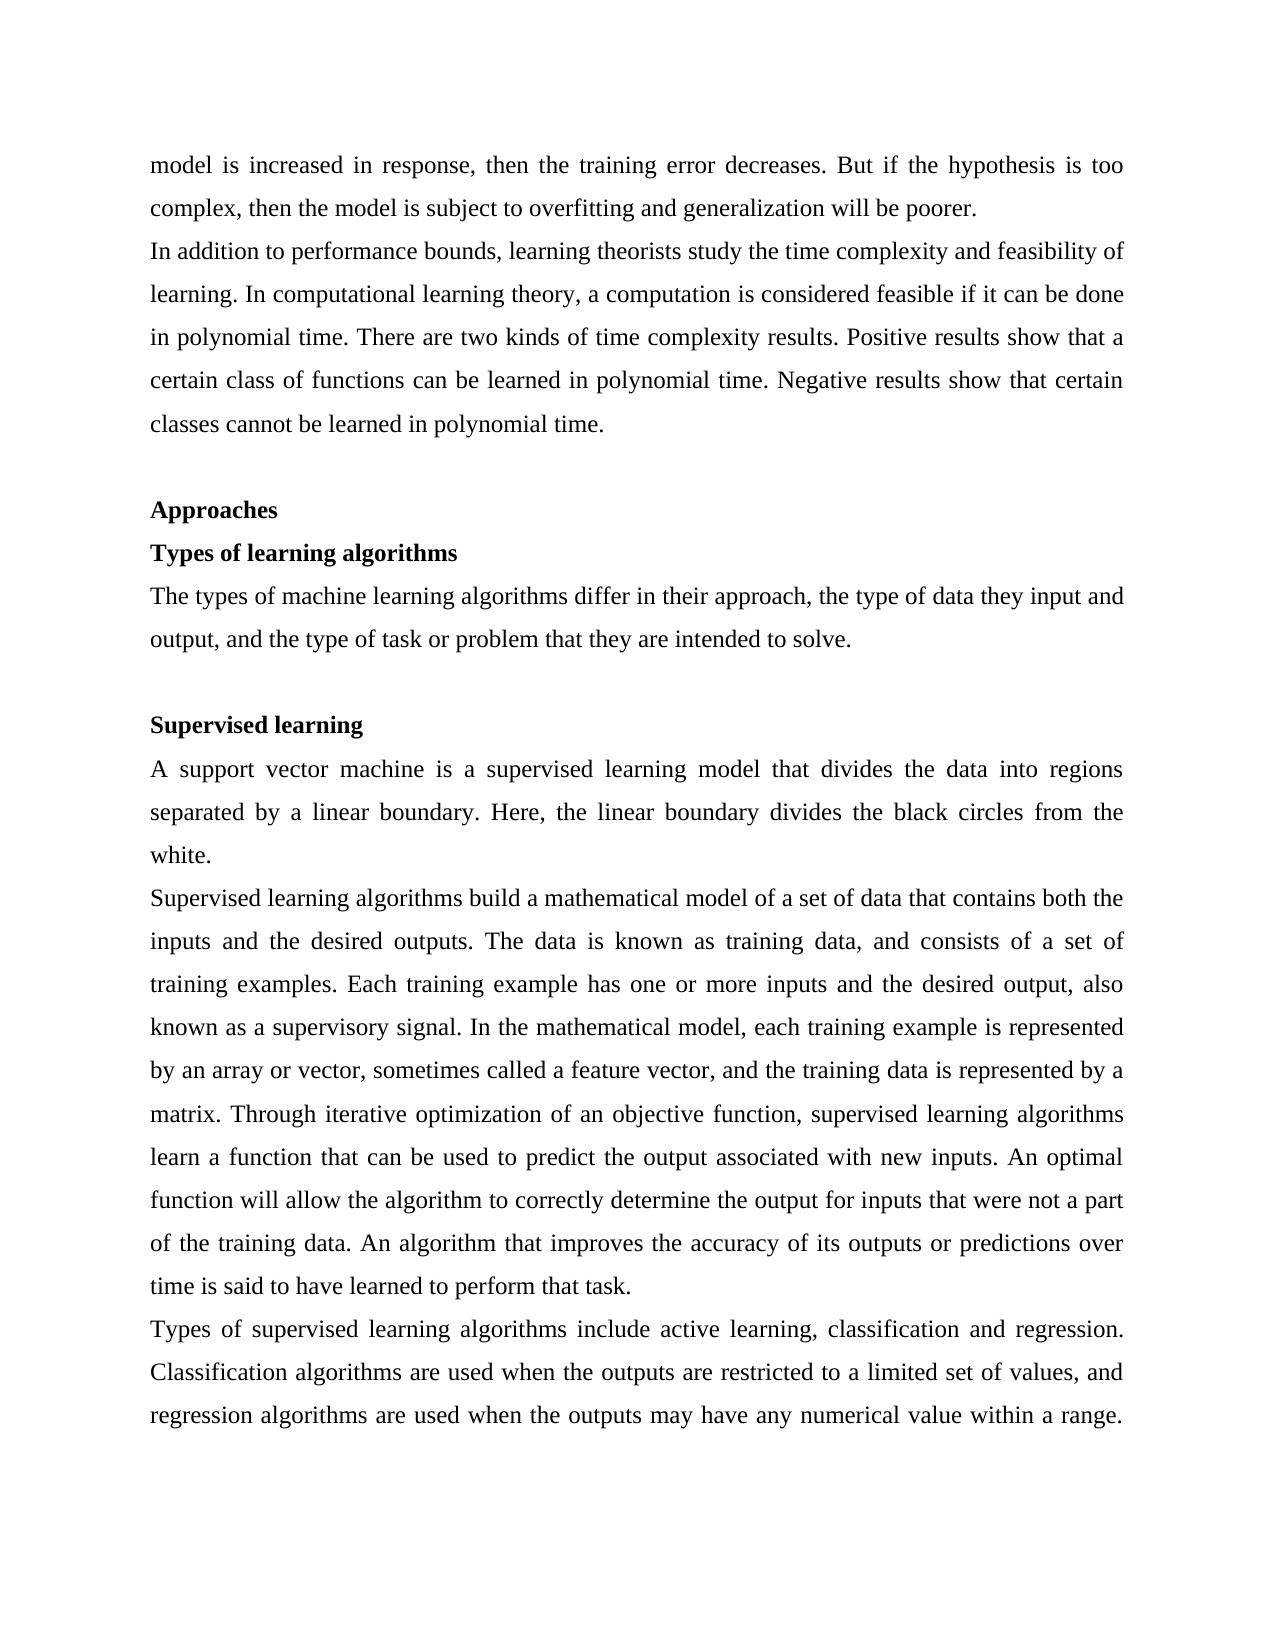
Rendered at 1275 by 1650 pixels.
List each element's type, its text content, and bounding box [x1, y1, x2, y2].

text Types of learning algorithms [150, 538, 1125, 567]
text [150, 1314, 1125, 1429]
text Supervised learning algorithms build a mathematical model of a set of data that contains both the inputs and the desired outputs. The data is known as training data, and consists of a set of training examples. Each training example has one or more inputs and the desired output, also known as a supervisory signal. In the mathematical model, each training example is represented by an array or vector, sometimes called a feature vector, and the training data is represented by a matrix. Through iterative optimization of an objective function, supervised learning algorithms learn a function that can be used to predict the output associated with new inputs. An optimal function will allow the algorithm to correctly determine the output for inputs that were not a part of the training data. An algorithm that improves the accuracy of its outputs or predictions over time is said to have learned to perform that task. [150, 883, 1125, 1300]
text Supervised learning [150, 711, 1125, 739]
text Approaches [150, 495, 1125, 524]
text The types of machine learning algorithms differ in their approach, the type of data they input and output, and the type of task or problem that they are intended to solve. [150, 581, 1125, 653]
text In addition to performance bounds, learning theorists study the time complexity and feasibility of learning. In computational learning theory, a computation is considered feasible if it can be done in polynomial time. There are two kinds of time complexity results. Positive results show that a certain class of functions can be learned in polynomial time. Negative results show that certain classes cannot be learned in polynomial time. [150, 236, 1125, 437]
text A support vector machine is a supervised learning model that divides the data into regions separated by a linear boundary. Here, the linear boundary divides the black circles from the white. [150, 754, 1125, 869]
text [150, 150, 1125, 222]
